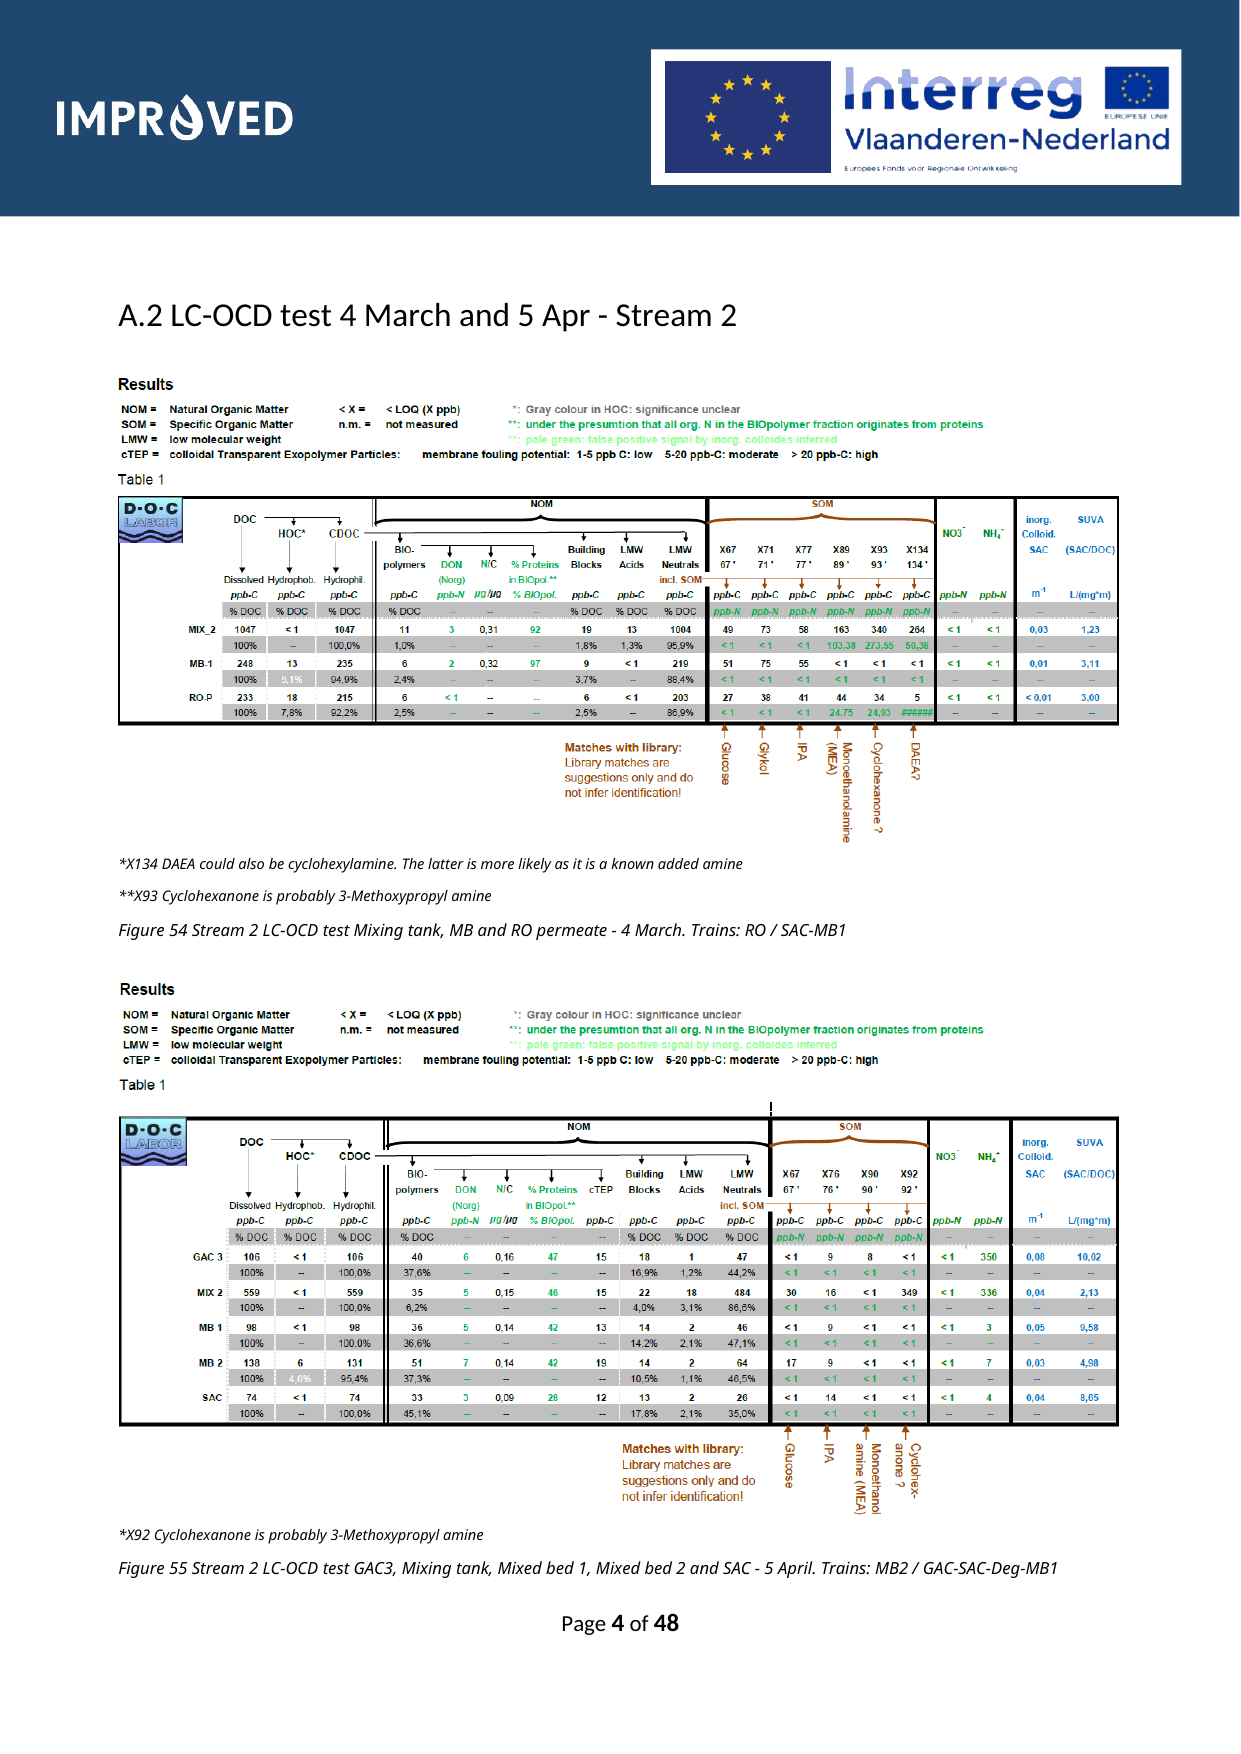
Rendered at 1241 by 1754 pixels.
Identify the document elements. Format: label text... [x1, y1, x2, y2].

text Figure 55 Stream 2 LC-OCD test GAC3, Mixing tank, Mixed bed 1, Mixed bed 2 and SAC - 5 April. Trains: MB2 / GAC-SAC-Deg-MB1 [118, 1557, 1122, 1579]
picture [57, 94, 293, 141]
text **X93 Cyclohexanone is probably 3-Methoxypropyl amine [118, 886, 1122, 906]
text *X92 Cyclohexanone is probably 3-Methoxypropyl amine [118, 1524, 1122, 1544]
picture [118, 981, 1122, 1517]
text Figure 54 Stream 2 LC-OCD test Mixing tank, MB and RO permeate - 4 March. Trains: RO / SAC-MB1 [118, 918, 1122, 941]
picture [665, 49, 1193, 184]
text *X134 DAEA could also be cyclohexylamine. The latter is more likely as it is a known added amine [118, 854, 1122, 874]
picture [118, 375, 1122, 846]
subtitle A.2 LC-OCD test 4 March and 5 Apr - Stream 2 [118, 294, 1122, 335]
